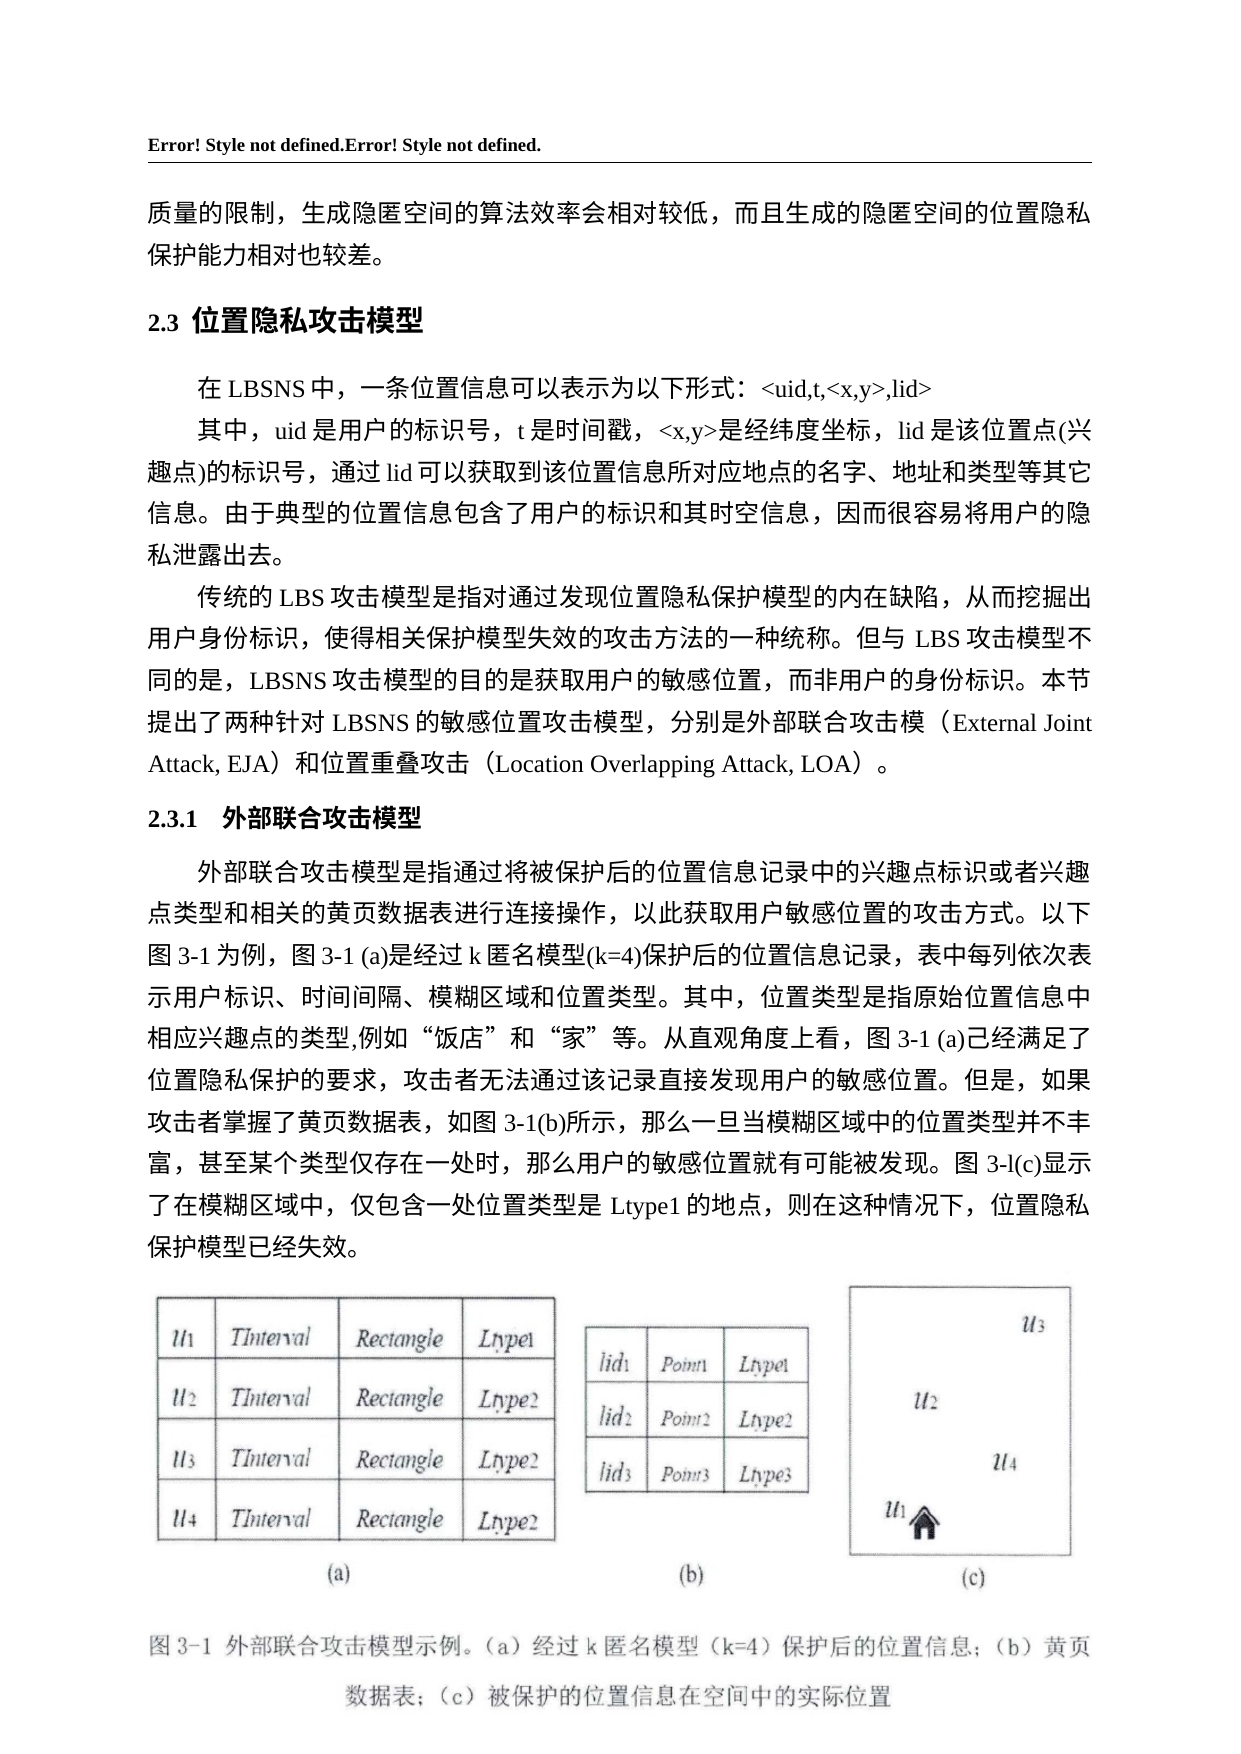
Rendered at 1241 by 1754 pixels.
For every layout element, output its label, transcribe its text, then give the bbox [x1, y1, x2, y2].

subtitle 位置隐私攻击模型 [148, 298, 1092, 339]
picture [147, 1270, 1093, 1717]
text 传统的LBS攻击模型是指对通过发现位置隐私保护模型的内在缺陷，从而挖掘出用户身份标识，使得相关保护模型失效的攻击方法的一种统称。但与LBS攻击模型不同的是，LBSNS攻击模型的目的是获取用户的敏感位置，而非用户的身份标识。本节提出了两种针对LBSNS的敏感位置攻击模型，分别是外部联合攻击模（External Joint Attack, EJA）和位置重叠攻击（Location Overlapping Attack, LOA）。 [148, 573, 1092, 781]
text 在LBSNS中，一条位置信息可以表示为以下形式：<uid,t,<x,y>,lid> [148, 364, 1092, 406]
text 外部联合攻击模型是指通过将被保护后的位置信息记录中的兴趣点标识或者兴趣点类型和相关的黄页数据表进行连接操作，以此获取用户敏感位置的攻击方式。以下图3-1为例，图3-1 (a)是经过k匿名模型(k=4)保护后的位置信息记录，表中每列依次表示用户标识、时间间隔、模糊区域和位置类型。其中，位置类型是指原始位置信息中相应兴趣点的类型,例如“饭店”和“家”等。从直观角度上看，图3-1 (a)己经满足了位置隐私保护的要求，攻击者无法通过该记录直接发现用户的敏感位置。但是，如果攻击者掌握了黄页数据表，如图3-1(b)所示，那么一旦当模糊区域中的位置类型并不丰富，甚至某个类型仅存在一处时，那么用户的敏感位置就有可能被发现。图3-l(c)显示了在模糊区域中，仅包含一处位置类型是Ltype1的地点，则在这种情况下，位置隐私保护模型已经失效。 [148, 848, 1092, 1264]
text 其中，uid是用户的标识号，t是时间戳，<x,y>是经纬度坐标，lid是该位置点(兴趣点)的标识号，通过lid可以获取到该位置信息所对应地点的名字、地址和类型等其它信息。由于典型的位置信息包含了用户的标识和其时空信息，因而很容易将用户的隐私泄露出去。 [148, 406, 1092, 573]
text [148, 189, 1092, 273]
subtitle 外部联合攻击模型 [148, 794, 1092, 835]
